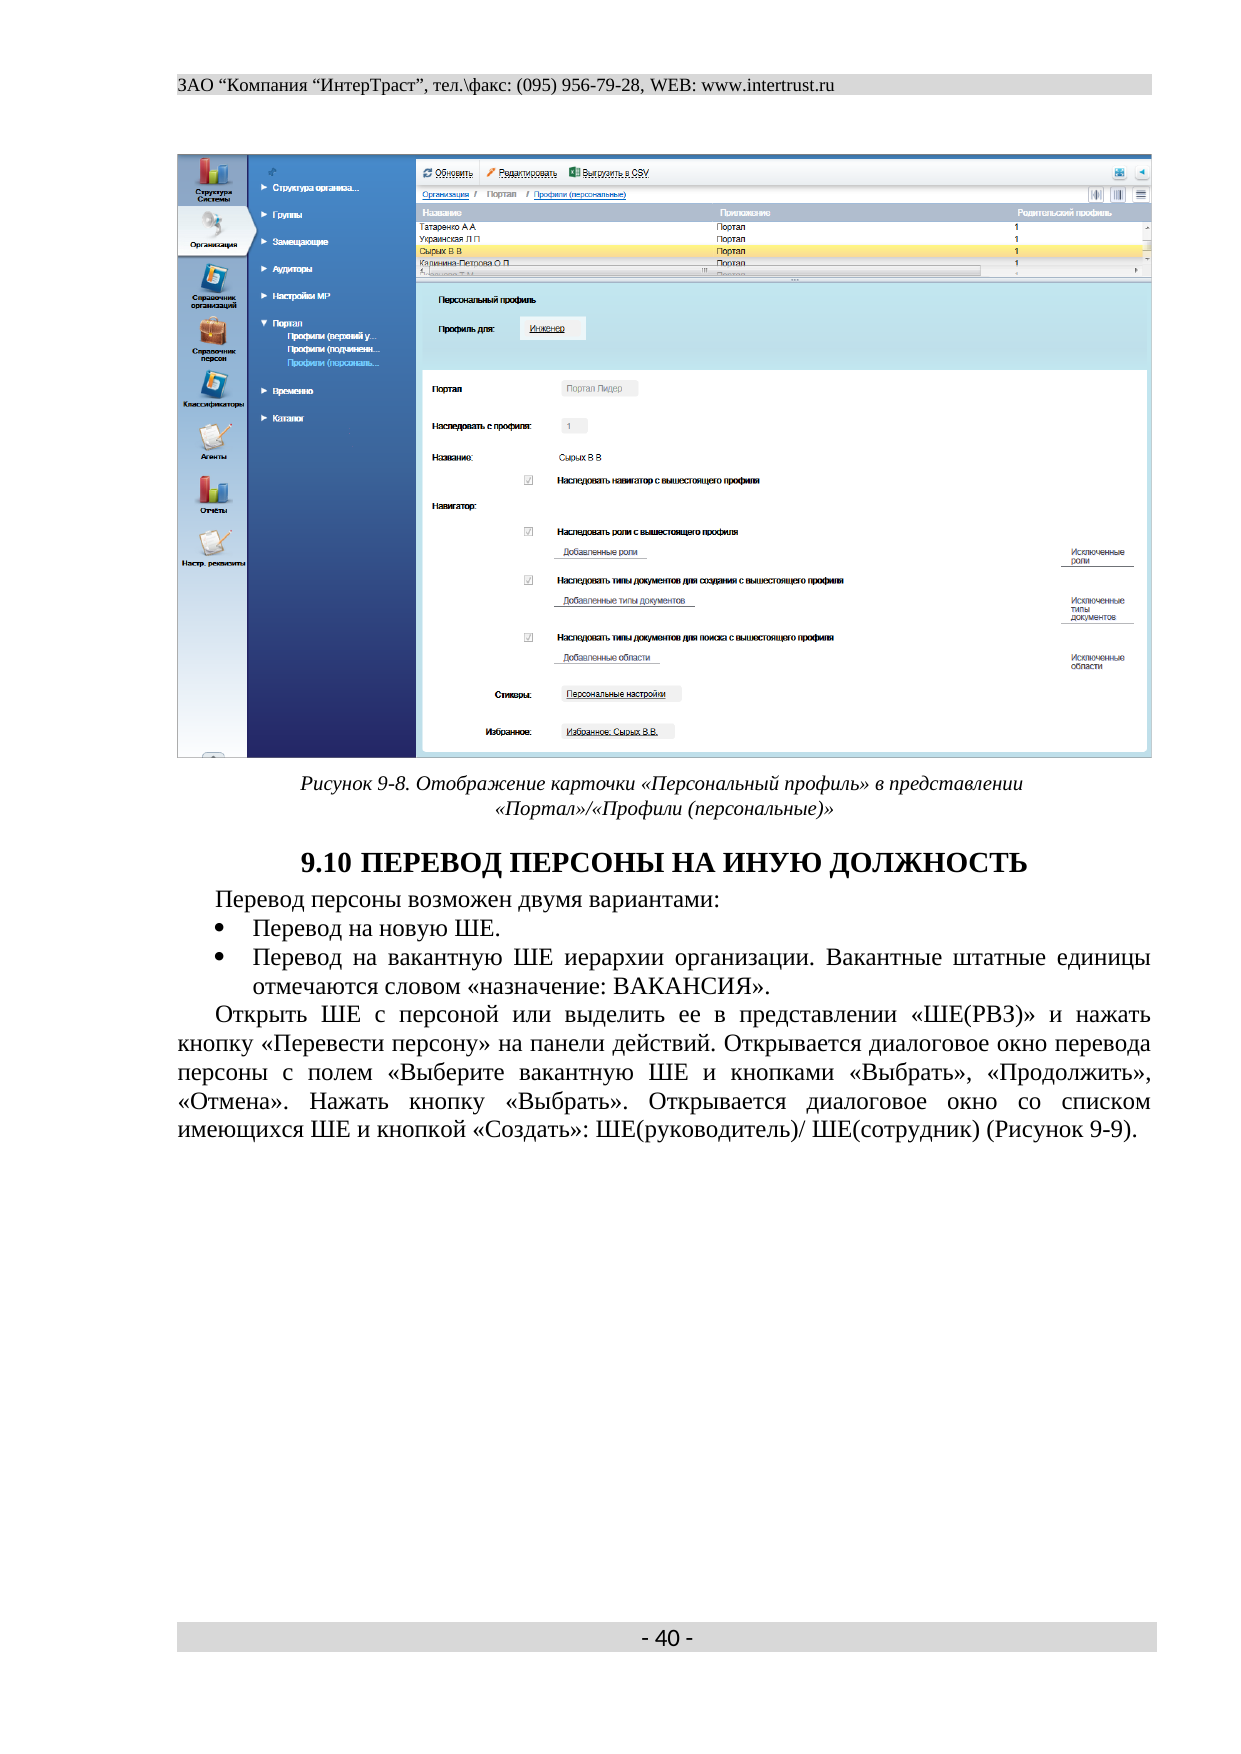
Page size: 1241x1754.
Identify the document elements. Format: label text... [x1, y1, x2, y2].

picture [177, 154, 1152, 758]
text Рисунок 9-8. Отображение карточки «Персональный профиль» в представлении «Портал»/«Профили (персональные)» [177, 770, 1152, 820]
text Перевод персоны возможен двумя вариантами: [177, 884, 1152, 913]
text Открыть ШЕ с персоной или выделить ее в представлении «ШЕ(РВЗ)» и нажать кнопку «Перевести персону» на панели действий. Открывается диалоговое окно перевода персоны с полем «Выберите вакантную ШЕ и кнопками «Выбрать», «Продолжить», «Отмена». Нажать кнопку «Выбрать». Открывается диалоговое окно со списком имеющихся ШЕ и кнопкой «Создать»: ШЕ(руководитель)/ ШЕ(сотрудник) (Рисунок 9-9). [177, 999, 1152, 1143]
text Перевод на новую ШЕ. [215, 913, 1152, 942]
text Перевод на вакантную ШЕ иерархии организации. Вакантные штатные единицы отмечаются словом «назначение: ВАКАНСИЯ». [215, 942, 1152, 999]
subtitle Перевод персоны на иную должность [177, 845, 1152, 878]
